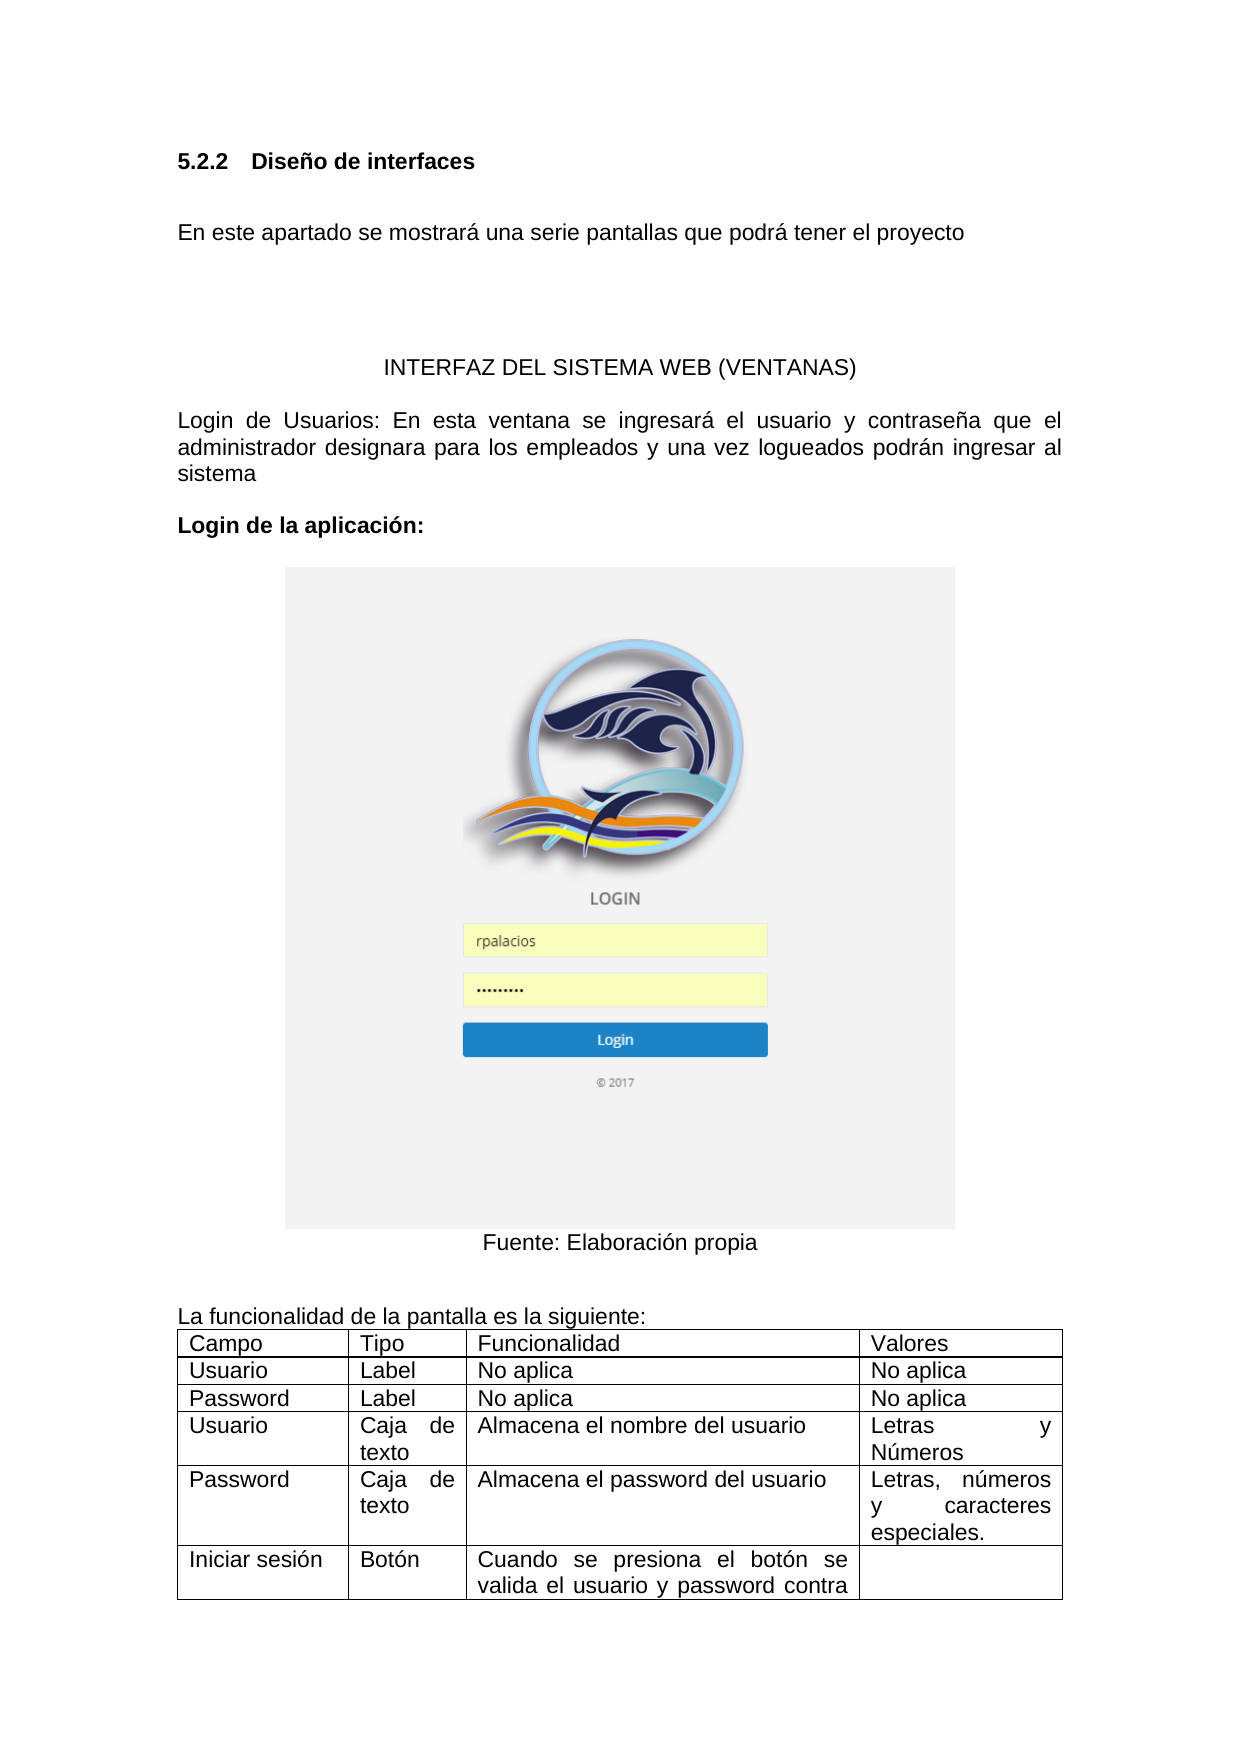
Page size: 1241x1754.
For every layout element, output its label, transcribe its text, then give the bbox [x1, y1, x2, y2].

table_cell Label [349, 1358, 466, 1384]
table_header Valores [860, 1330, 1062, 1356]
table_header Funcionalidad [467, 1330, 859, 1356]
table_cell Almacena el nombre del usuario [467, 1412, 859, 1465]
table_cell No aplica [860, 1385, 1062, 1411]
text Login de Usuarios: En esta ventana se ingresará el usuario y contraseña que el administrador designara para los empleados y una vez logueados podrán ingresar al sistema [177, 407, 1063, 486]
table_cell Letras, números y caracteres especiales. [860, 1466, 1062, 1545]
table_cell Caja de texto [349, 1466, 466, 1545]
subtitle 5.2.2 Diseño de interfaces [177, 148, 1063, 174]
table_cell Botón [349, 1546, 466, 1599]
table_cell Iniciar sesión [178, 1546, 348, 1599]
table_cell Usuario [178, 1358, 348, 1384]
table_header Tipo [349, 1330, 466, 1356]
picture [285, 567, 956, 1229]
table_cell Almacena el password del usuario [467, 1466, 859, 1545]
table_cell Caja de texto [349, 1412, 466, 1465]
text En este apartado se mostrará una serie pantallas que podrá tener el proyecto [177, 219, 1063, 245]
table_cell No aplica [860, 1358, 1062, 1384]
table_cell Usuario [178, 1412, 348, 1465]
text Fuente: Elaboración propia [177, 1229, 1063, 1255]
table_cell [860, 1546, 1062, 1599]
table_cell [467, 1546, 859, 1599]
table_cell Letras y Números [860, 1412, 1062, 1465]
table_cell No aplica [467, 1358, 859, 1384]
table_cell Password [178, 1466, 348, 1545]
table_header Campo [178, 1330, 348, 1356]
table_cell Label [349, 1385, 466, 1411]
table_cell No aplica [467, 1385, 859, 1411]
text INTERFAZ DEL SISTEMA WEB (VENTANAS) [177, 354, 1063, 381]
table_cell Password [178, 1385, 348, 1411]
text La funcionalidad de la pantalla es la siguiente: [177, 1303, 1063, 1329]
text Login de la aplicación: [177, 512, 1063, 539]
